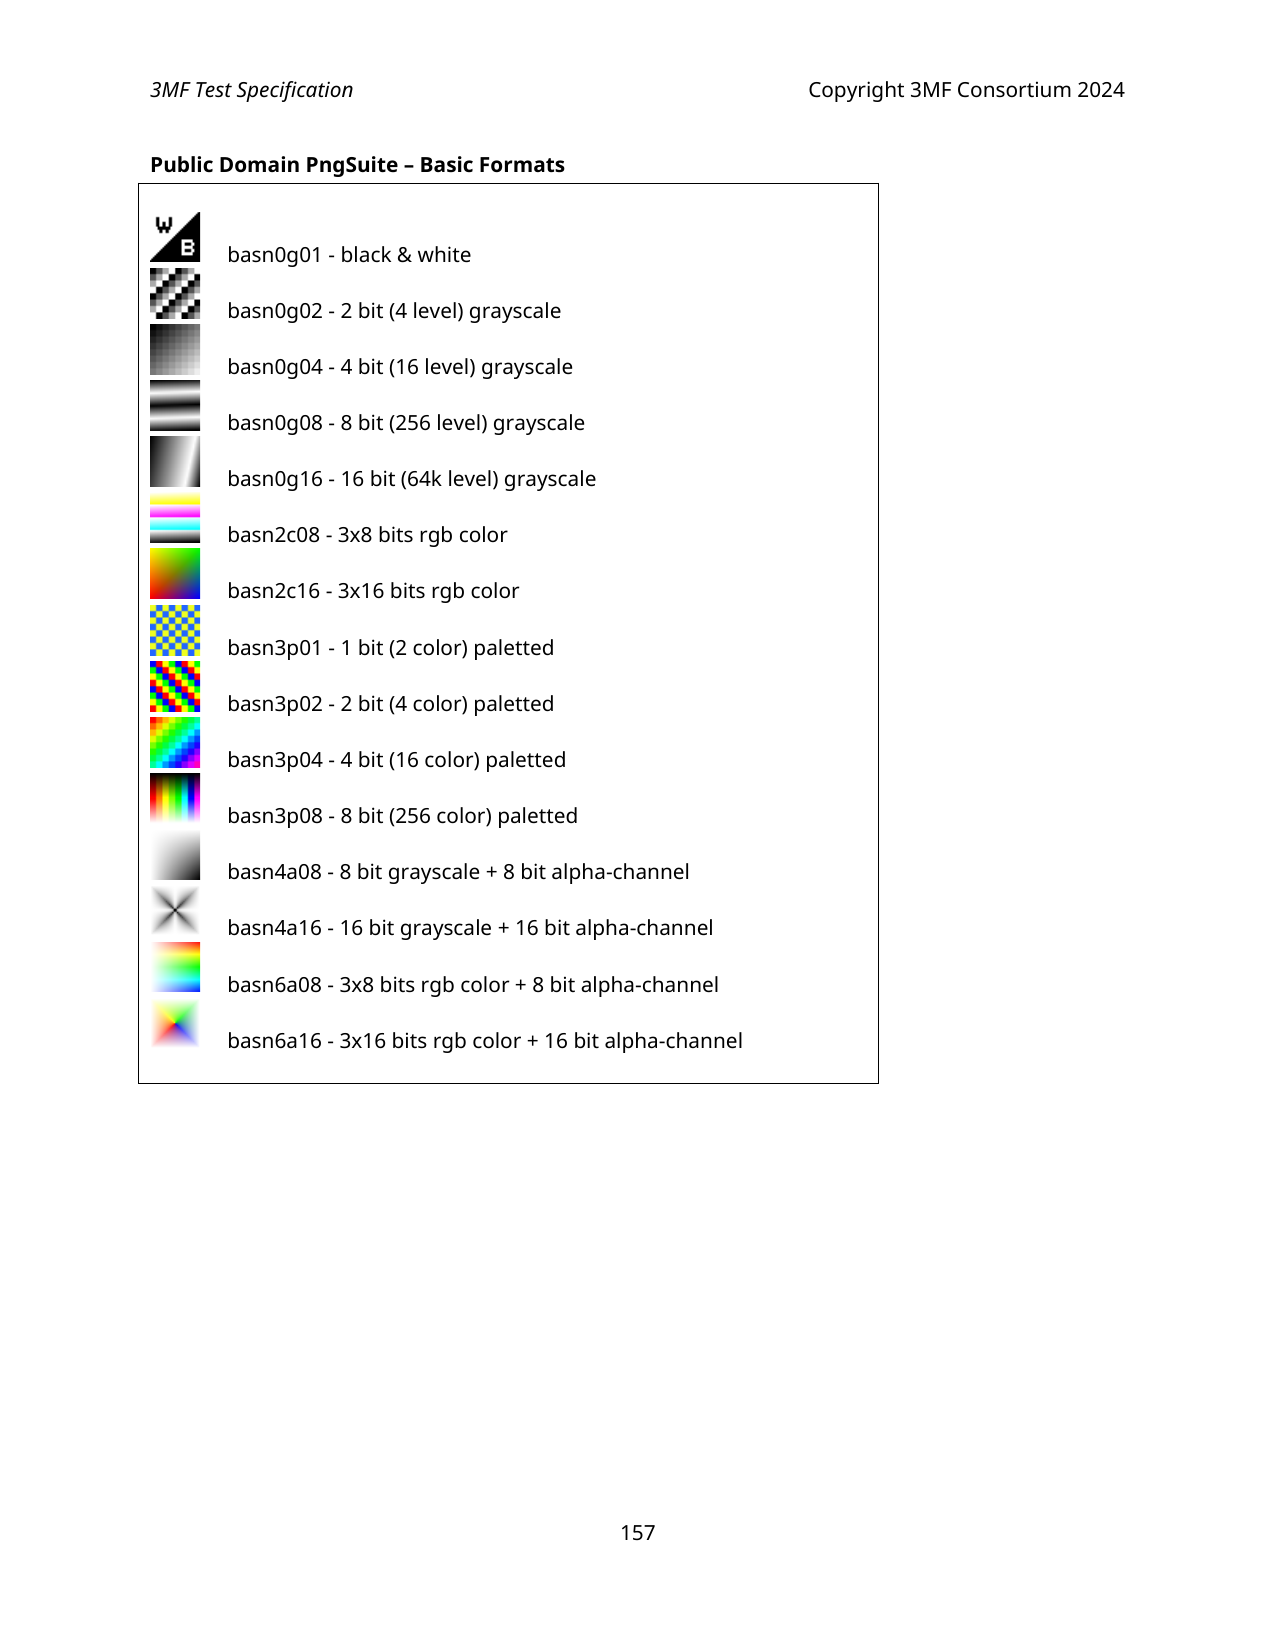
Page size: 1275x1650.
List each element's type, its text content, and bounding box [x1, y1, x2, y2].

picture [150, 492, 200, 543]
picture [150, 324, 200, 375]
picture [150, 942, 200, 992]
picture [150, 605, 200, 656]
picture [150, 380, 200, 431]
text Public Domain PngSuite – Basic Formats [150, 150, 1125, 178]
picture [150, 268, 200, 319]
picture [150, 436, 200, 487]
picture [150, 885, 200, 936]
picture [150, 212, 200, 262]
picture [150, 773, 200, 824]
picture [150, 717, 200, 768]
picture [150, 998, 200, 1049]
picture [150, 661, 200, 712]
picture [150, 829, 200, 880]
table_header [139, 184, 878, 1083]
picture [150, 548, 200, 599]
